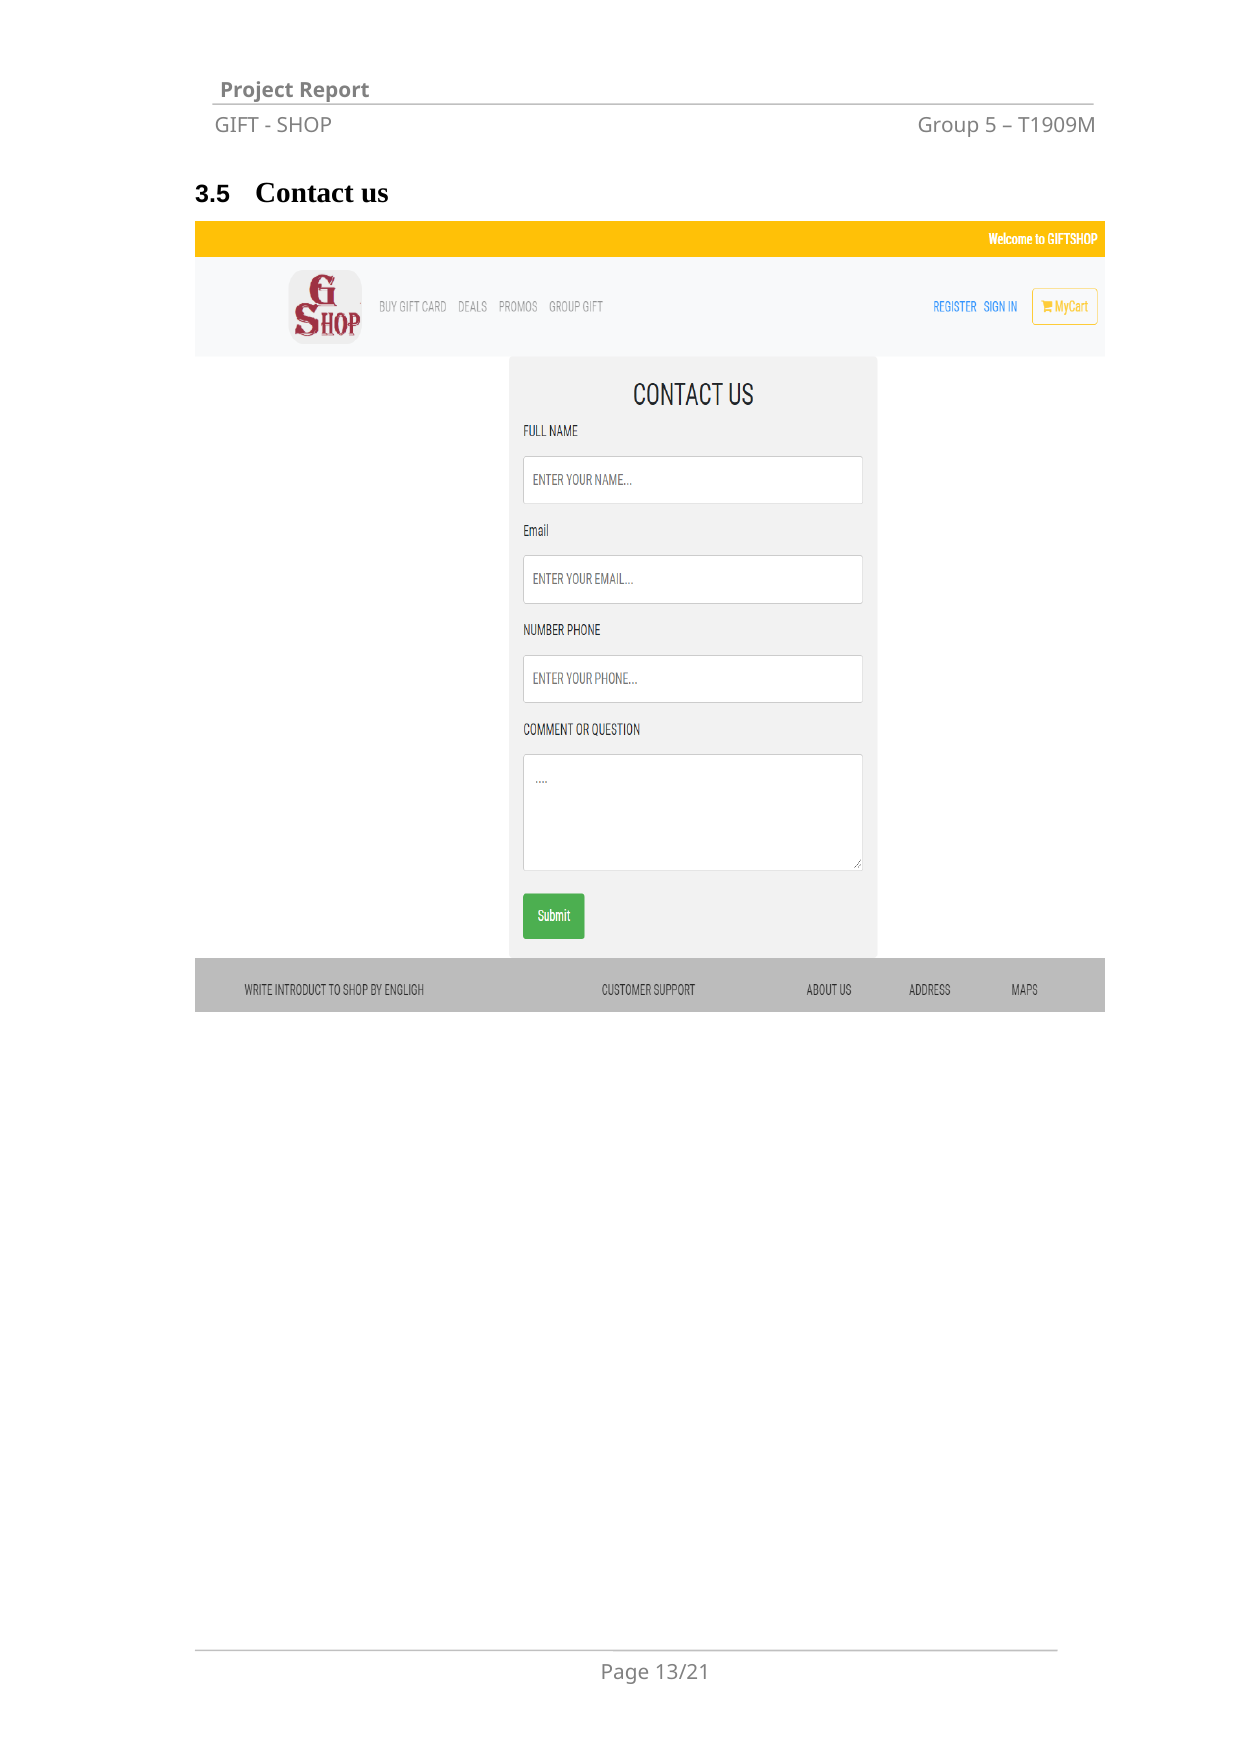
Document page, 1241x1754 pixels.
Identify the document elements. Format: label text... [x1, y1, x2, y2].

picture [195, 221, 1105, 1012]
subtitle Contact us [195, 175, 1115, 209]
